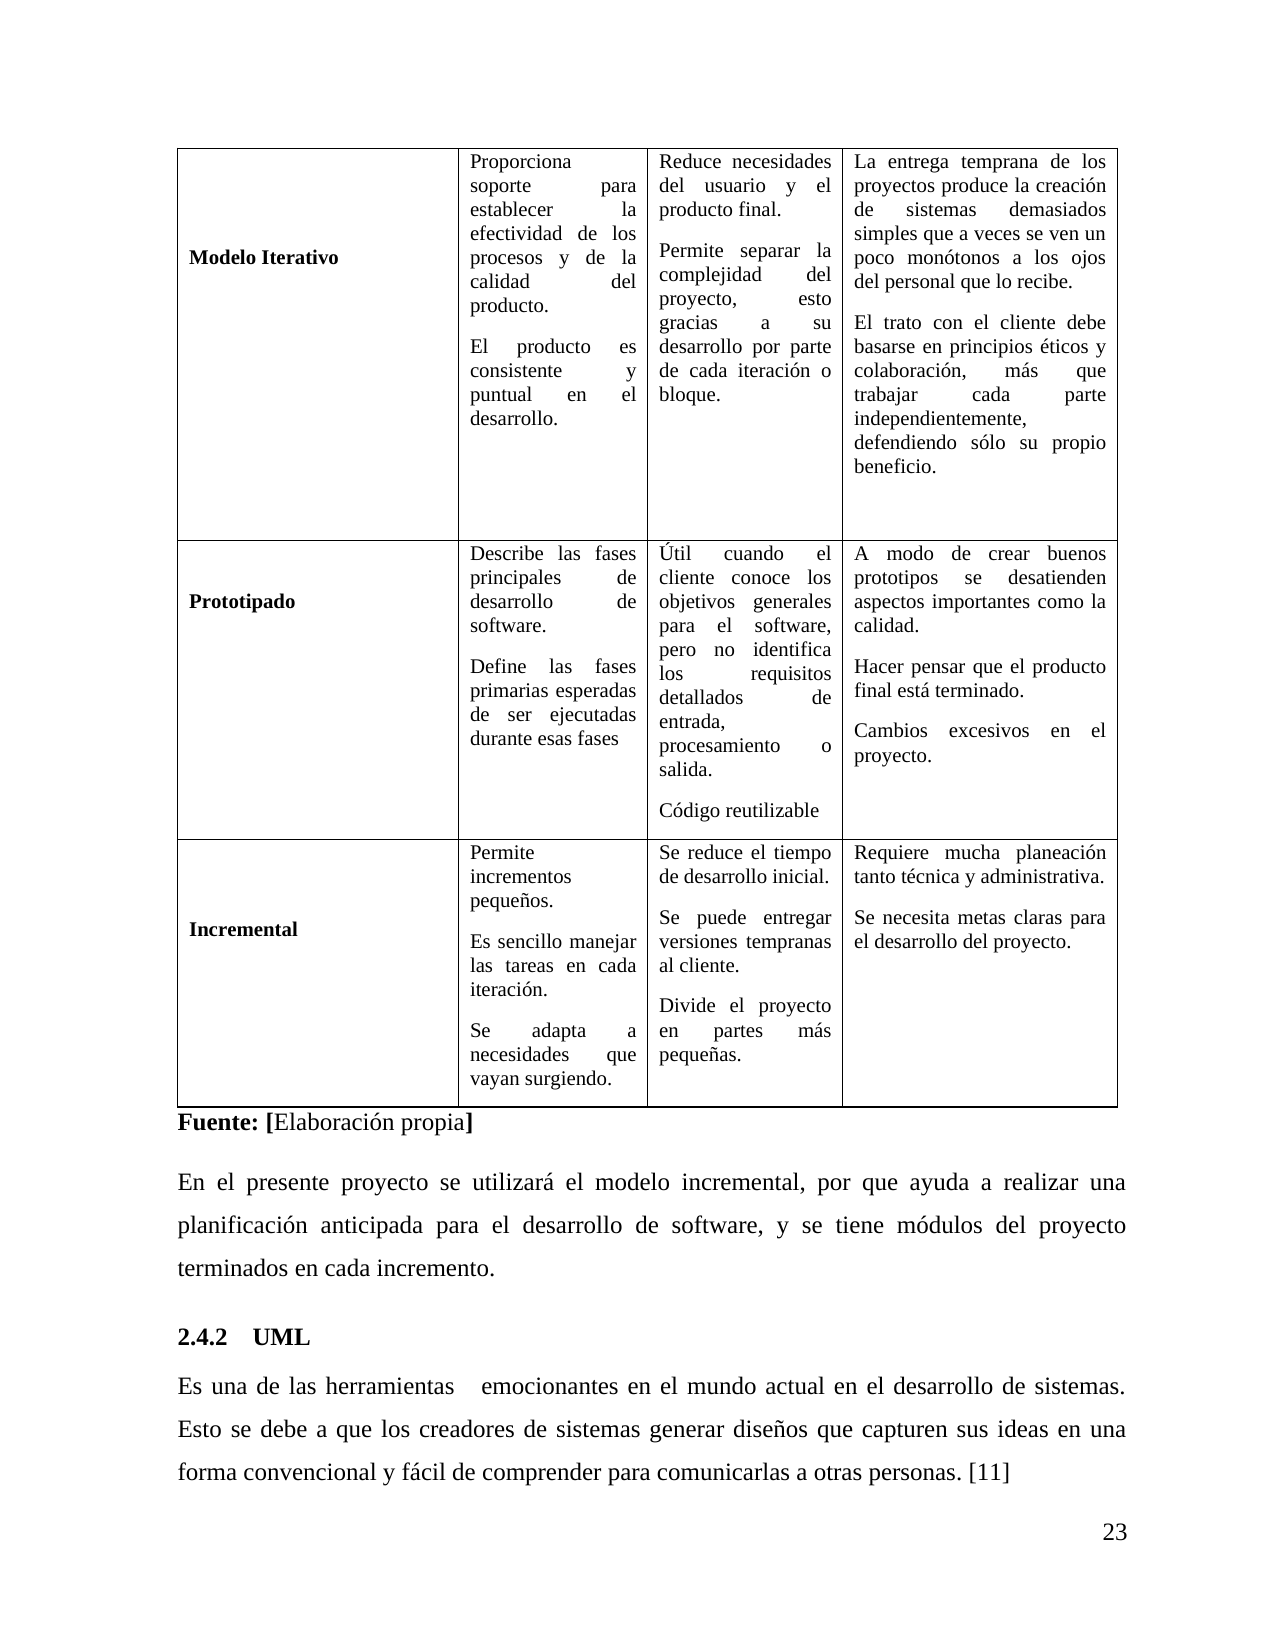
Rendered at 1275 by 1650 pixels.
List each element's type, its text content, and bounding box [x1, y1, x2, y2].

table_cell Prototipado [178, 541, 458, 839]
table_cell Permite incrementos pequeños. Es sencillo manejar las tareas en cada iteración. Se adapta a necesidades que vayan surgiendo. [459, 840, 647, 1106]
text Es una de las herramientas emocionantes en el mundo actual en el desarrollo de sistemas. Esto se debe a que los creadores de sistemas generar diseños que capturen sus ideas en una forma convencional y fácil de comprender para comunicarlas a otras personas. [11] [177, 1371, 1127, 1486]
text En el presente proyecto se utilizará el modelo incremental, por que ayuda a realizar una planificación anticipada para el desarrollo de software, y se tiene módulos del proyecto terminados en cada incremento. [177, 1167, 1127, 1282]
text Fuente: [Elaboración propia] [177, 1107, 1127, 1136]
table_cell Reduce necesidades del usuario y el producto final. Permite separar la complejidad del proyecto, esto gracias a su desarrollo por parte de cada iteración o bloque. [648, 149, 842, 540]
table_cell Modelo Iterativo [178, 149, 458, 540]
table_cell Requiere mucha planeación tanto técnica y administrativa. Se necesita metas claras para el desarrollo del proyecto. [843, 840, 1117, 1106]
table_cell Proporciona soporte para establecer la efectividad de los procesos y de la calidad del producto. El producto es consistente y puntual en el desarrollo. [459, 149, 647, 540]
subtitle UML [177, 1322, 1127, 1350]
table_cell Describe las fases principales de desarrollo de software. Define las fases primarias esperadas de ser ejecutadas durante esas fases [459, 541, 647, 839]
table_cell Incremental [178, 840, 458, 1106]
table_cell Se reduce el tiempo de desarrollo inicial. Se puede entregar versiones tempranas al cliente. Divide el proyecto en partes más pequeñas. [648, 840, 842, 1106]
table_cell Útil cuando el cliente conoce los objetivos generales para el software, pero no identifica los requisitos detallados de entrada, procesamiento o salida. Código reutilizable [648, 541, 842, 839]
table_cell A modo de crear buenos prototipos se desatienden aspectos importantes como la calidad. Hacer pensar que el producto final está terminado. Cambios excesivos en el proyecto. [843, 541, 1117, 839]
table_cell La entrega temprana de los proyectos produce la creación de sistemas demasiados simples que a veces se ven un poco monótonos a los ojos del personal que lo recibe. El trato con el cliente debe basarse en principios éticos y colaboración, más que trabajar cada parte independientemente, defendiendo sólo su propio beneficio. [843, 149, 1117, 540]
